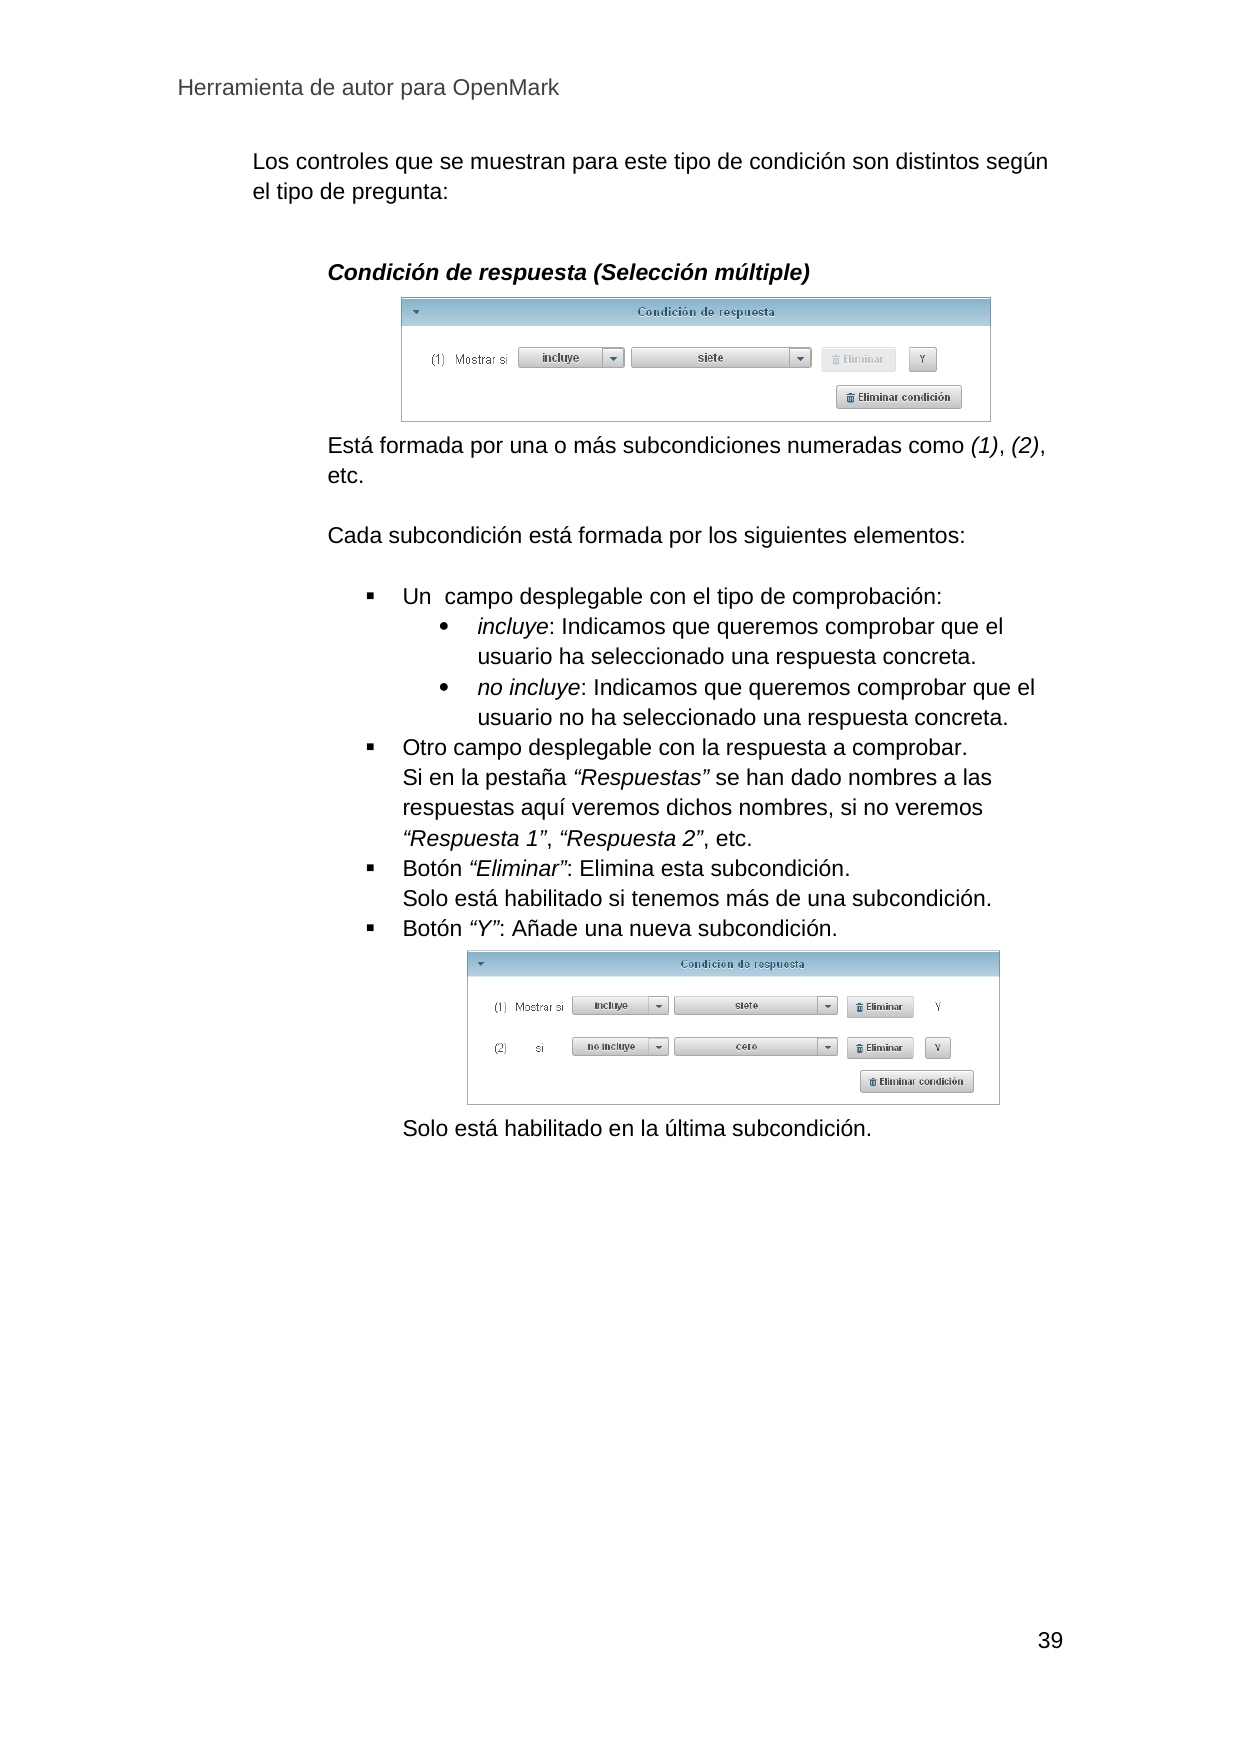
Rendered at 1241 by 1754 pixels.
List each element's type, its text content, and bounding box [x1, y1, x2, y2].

subtitle Condición de respuesta (Selección múltiple) [327, 259, 1063, 285]
picture [393, 289, 998, 428]
list Botón “Y”: Añade una nueva subcondición. [365, 915, 1063, 942]
list Botón “Eliminar”: Elimina esta subcondición. [365, 855, 1063, 881]
list no incluye: Indicamos que queremos comprobar que el usuario no ha seleccionado una respuesta concreta. [440, 673, 1063, 730]
list Solo está habilitado si tenemos más de una subcondición. [402, 885, 1063, 911]
list Otro campo desplegable con la respuesta a comprobar. [365, 734, 1063, 760]
list Solo está habilitado en la última subcondición. [402, 1115, 1063, 1141]
list Un campo desplegable con el tipo de comprobación: [365, 583, 1063, 609]
list Los controles que se muestran para este tipo de condición son distintos según el tipo de pregunta: [252, 148, 1063, 204]
picture [459, 945, 1006, 1111]
list incluye: Indicamos que queremos comprobar que el usuario ha seleccionado una respuesta concreta. [440, 613, 1063, 670]
list Si en la pestaña “Respuestas” se han dado nombres a las respuestas aquí veremos dichos nombres, si no veremos “Respuesta 1”, “Respuesta 2”, etc. [402, 764, 1063, 851]
list Cada subcondición está formada por los siguientes elementos: [327, 522, 1063, 549]
list Está formada por una o más subcondiciones numeradas como (1), (2), etc. [327, 432, 1063, 488]
